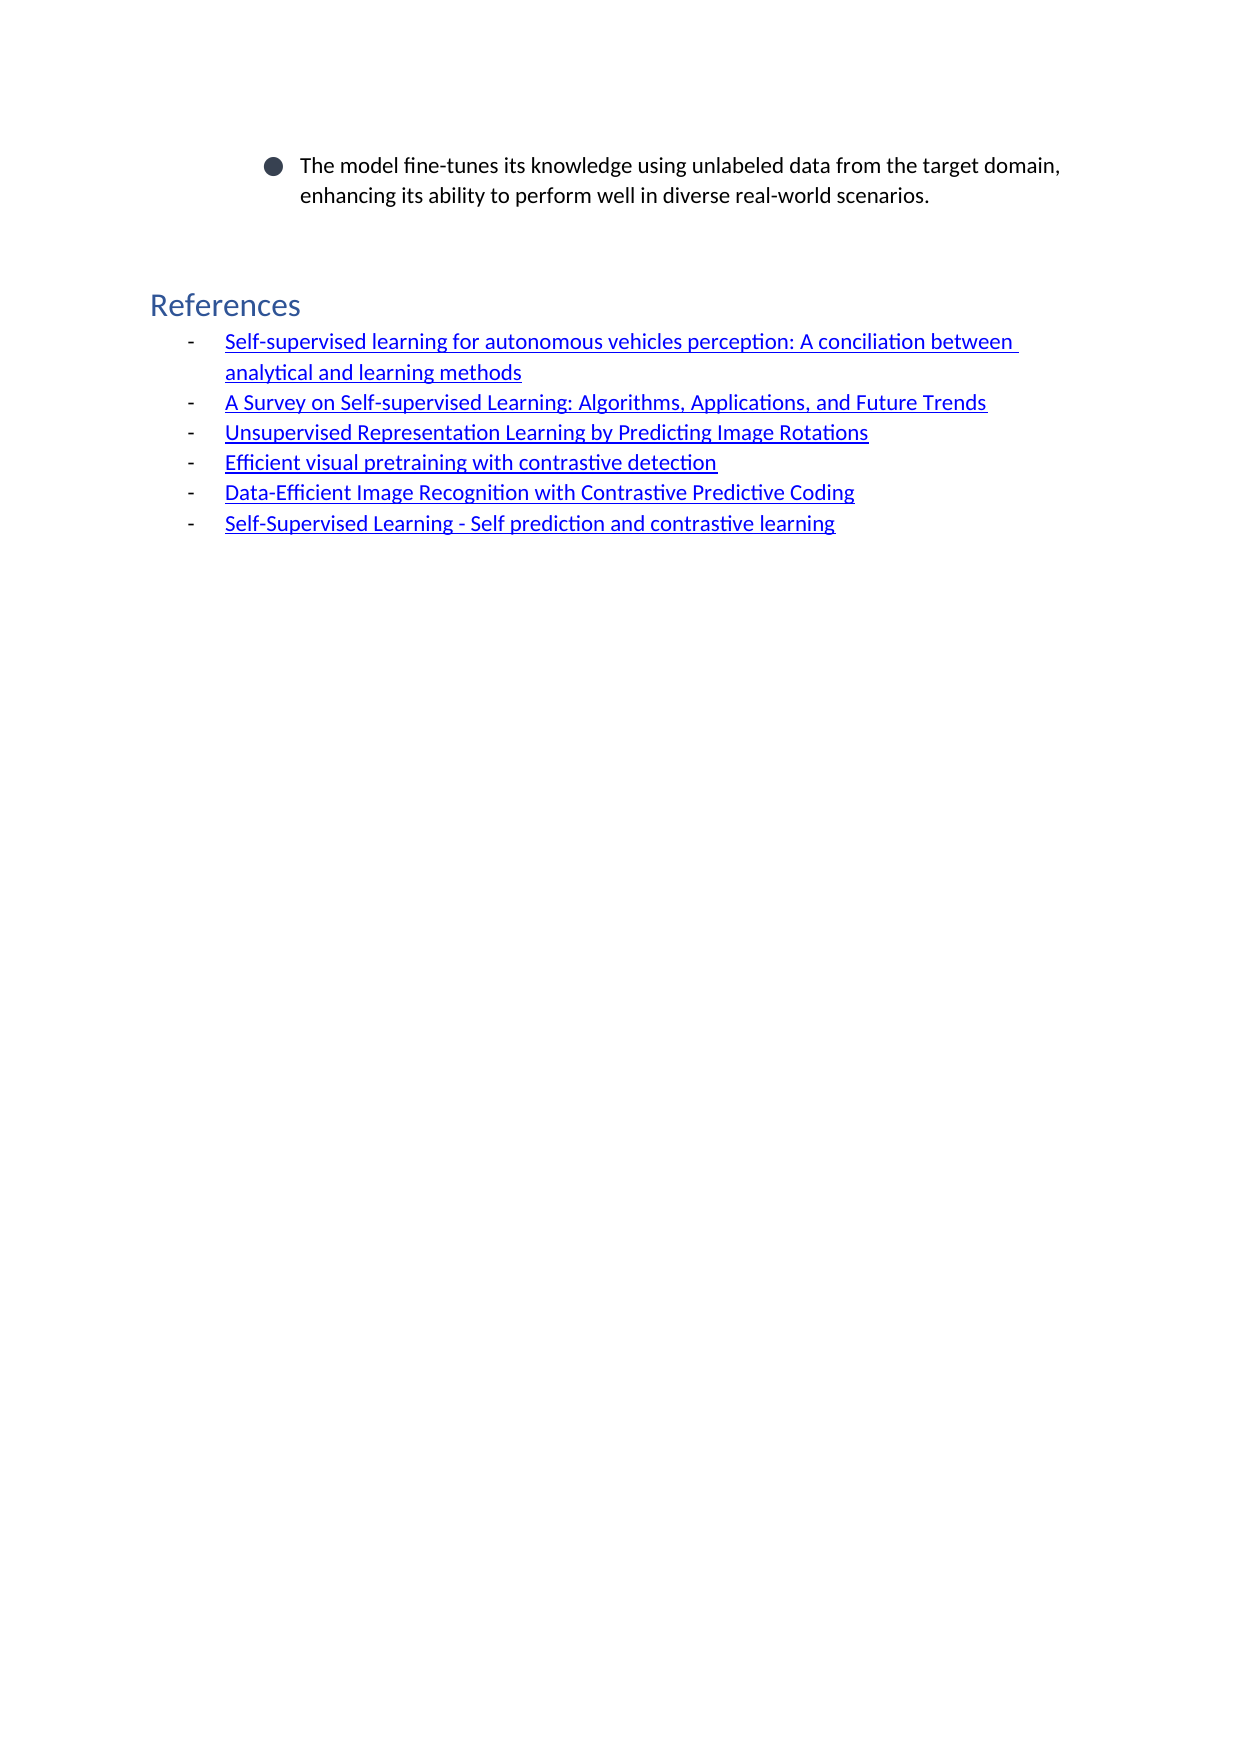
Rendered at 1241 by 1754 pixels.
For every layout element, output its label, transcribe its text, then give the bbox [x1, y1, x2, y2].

list Unsupervised Representation Learning by Predicting Image Rotations [187, 418, 1090, 446]
list Self-supervised learning for autonomous vehicles perception: A conciliation between analytical and learning methods [187, 327, 1090, 386]
list Data-Efficient Image Recognition with Contrastive Predictive Coding [187, 478, 1090, 507]
list The model fine-tunes its knowledge using unlabeled data from the target domain, enhancing its ability to perform well in diverse real-world scenarios. [262, 150, 1090, 209]
list A Survey on Self-supervised Learning: Algorithms, Applications, and Future Trends [187, 388, 1090, 416]
list Efficient visual pretraining with contrastive detection [187, 448, 1090, 476]
subtitle References [150, 283, 1090, 324]
list Self-Supervised Learning - Self prediction and contrastive learning [187, 509, 1090, 537]
